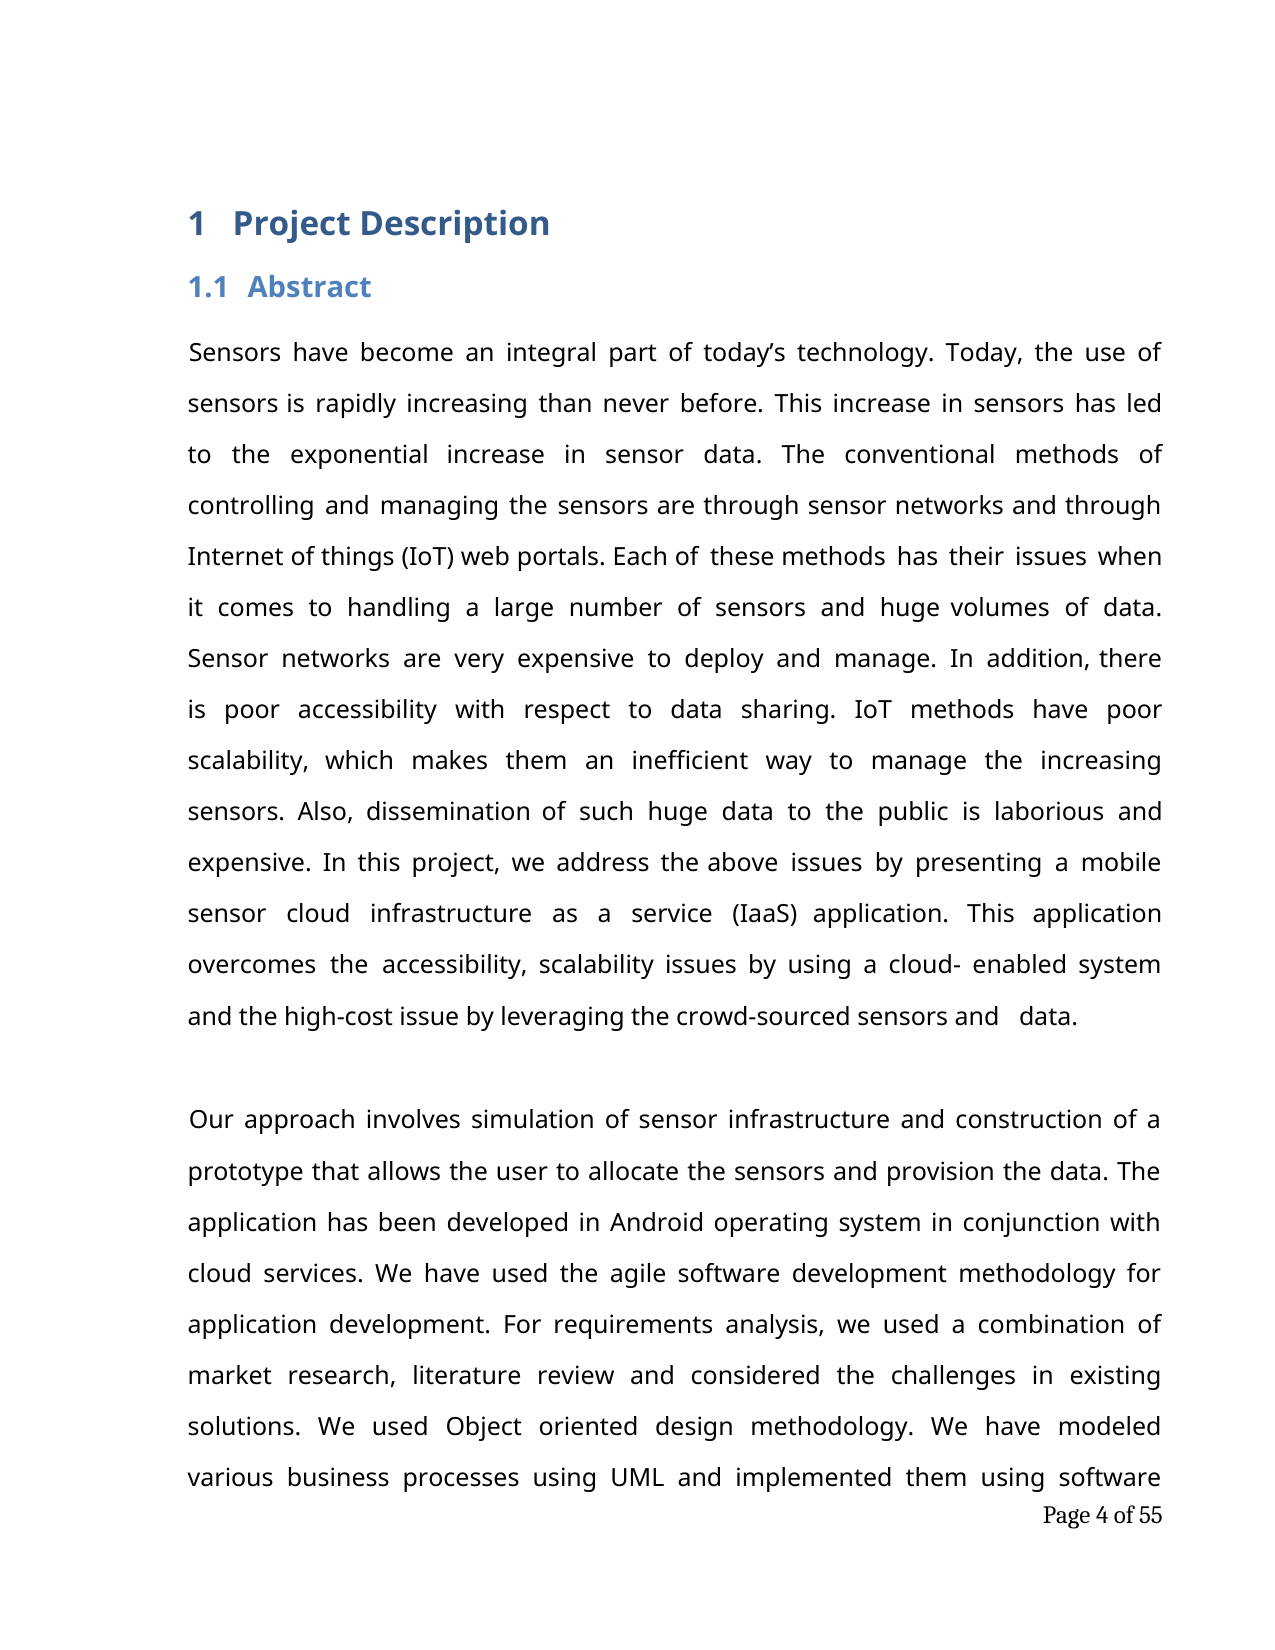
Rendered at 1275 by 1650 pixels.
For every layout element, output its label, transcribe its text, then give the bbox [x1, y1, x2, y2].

subtitle Project Description [187, 200, 1162, 245]
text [187, 1102, 1162, 1493]
subtitle Abstract [187, 266, 1162, 306]
text Sensors have become an integral part of today’s technology. Today, the use of sensors is rapidly increasing than never before. This increase in sensors has led to the exponential increase in sensor data. The conventional methods of controlling and managing the sensors are through sensor networks and through Internet of things (IoT) web portals. Each of these methods has their issues when it comes to handling a large number of sensors and huge volumes of data. Sensor networks are very expensive to deploy and manage. In addition, there is poor accessibility with respect to data sharing. IoT methods have poor scalability, which makes them an inefficient way to manage the increasing sensors. Also, dissemination of such huge data to the public is laborious and expensive. In this project, we address the above issues by presenting a mobile sensor cloud infrastructure as a service (IaaS) application. This application overcomes the accessibility, scalability issues by using a cloud- enabled system and the high-cost issue by leveraging the crowd-sourced sensors and data. [187, 335, 1162, 1032]
